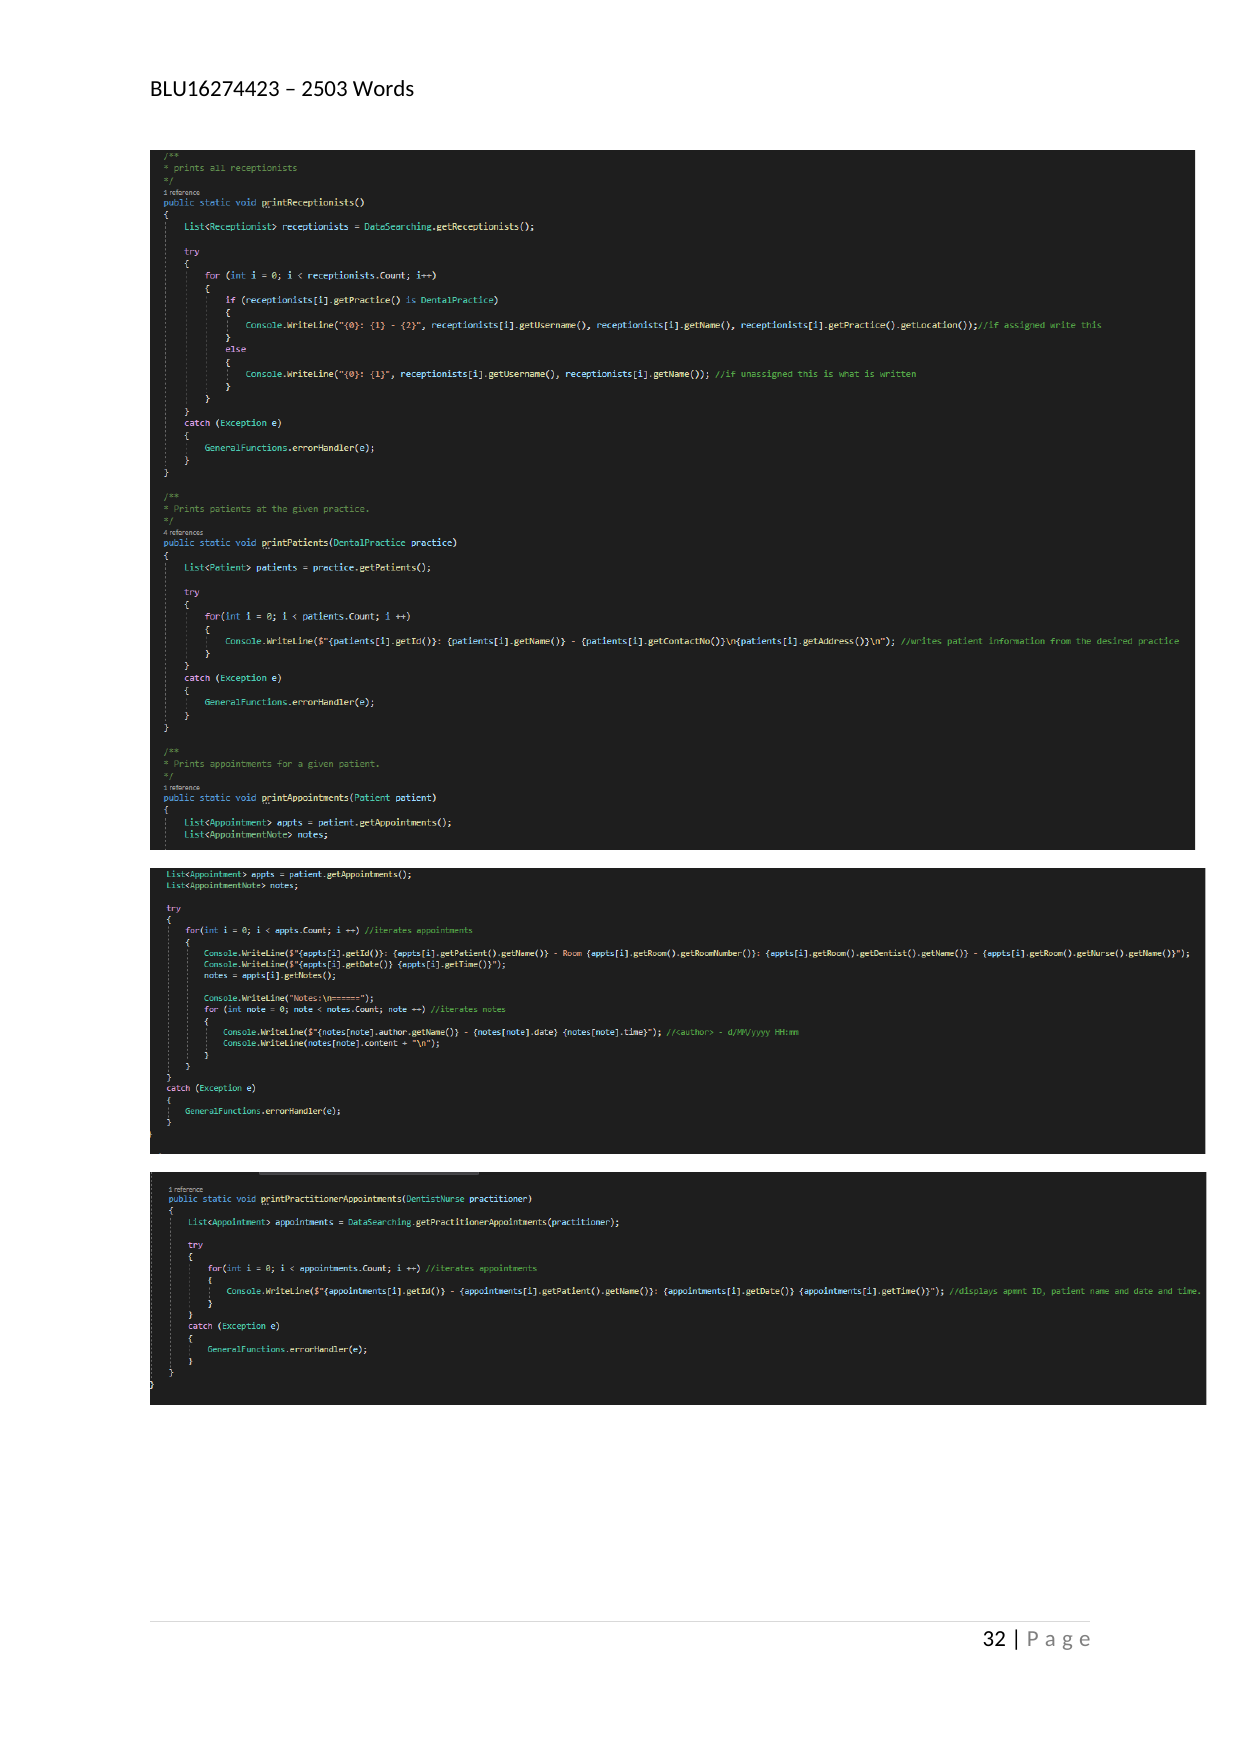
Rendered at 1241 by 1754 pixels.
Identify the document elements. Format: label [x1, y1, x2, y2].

picture [150, 1172, 1207, 1405]
picture [150, 150, 1196, 850]
picture [150, 868, 1206, 1154]
